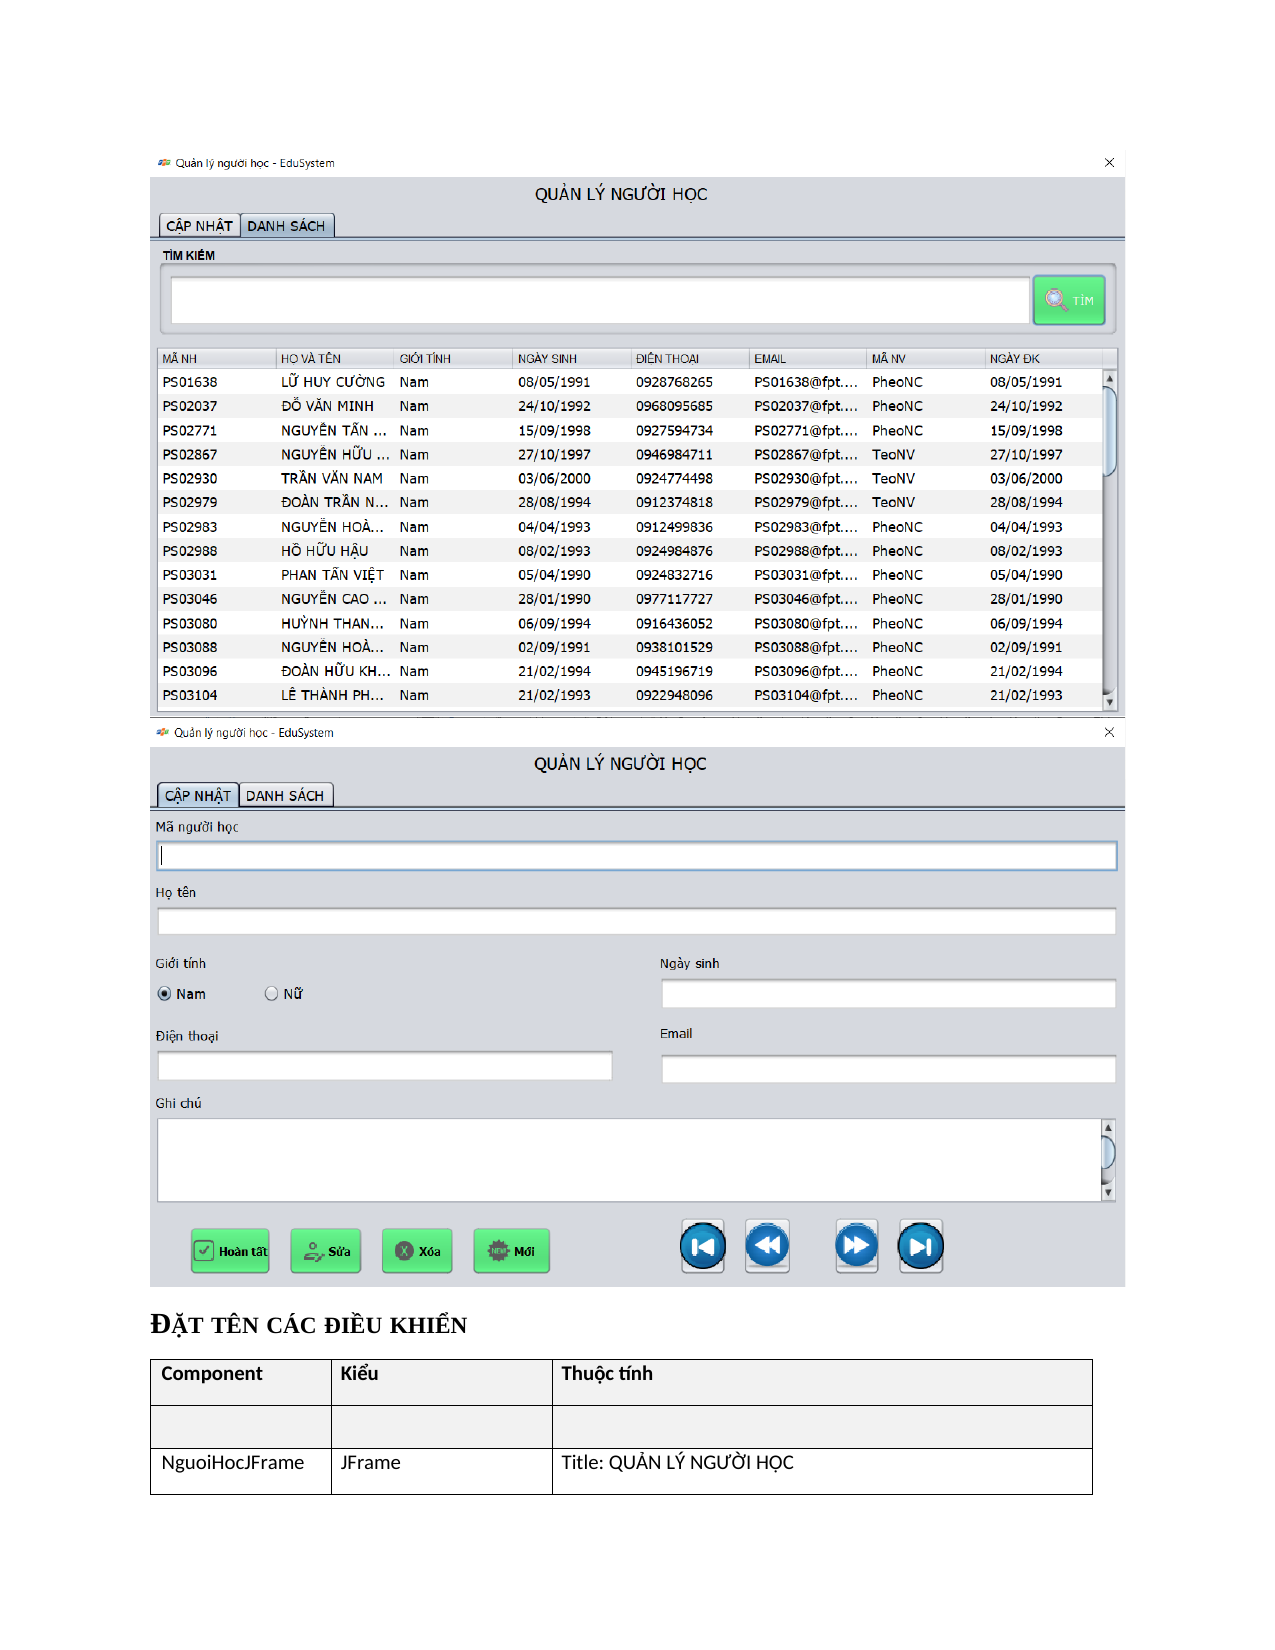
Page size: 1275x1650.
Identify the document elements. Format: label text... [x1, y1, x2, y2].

table_header Kiểu [332, 1360, 552, 1405]
table_cell [332, 1406, 552, 1448]
table_header Thuộc tính [553, 1360, 1092, 1405]
picture [150, 150, 1125, 716]
table_cell [151, 1406, 331, 1448]
table_cell Title: QUẢN LÝ NGƯỜI HỌC [553, 1449, 1092, 1494]
table_cell JFrame [332, 1449, 552, 1494]
picture [150, 717, 1125, 1287]
table_cell [553, 1406, 1092, 1448]
table_header Component [151, 1360, 331, 1405]
text Đặt tên các điều khiển [150, 1306, 1125, 1340]
table_cell NguoiHocJFrame [151, 1449, 331, 1494]
